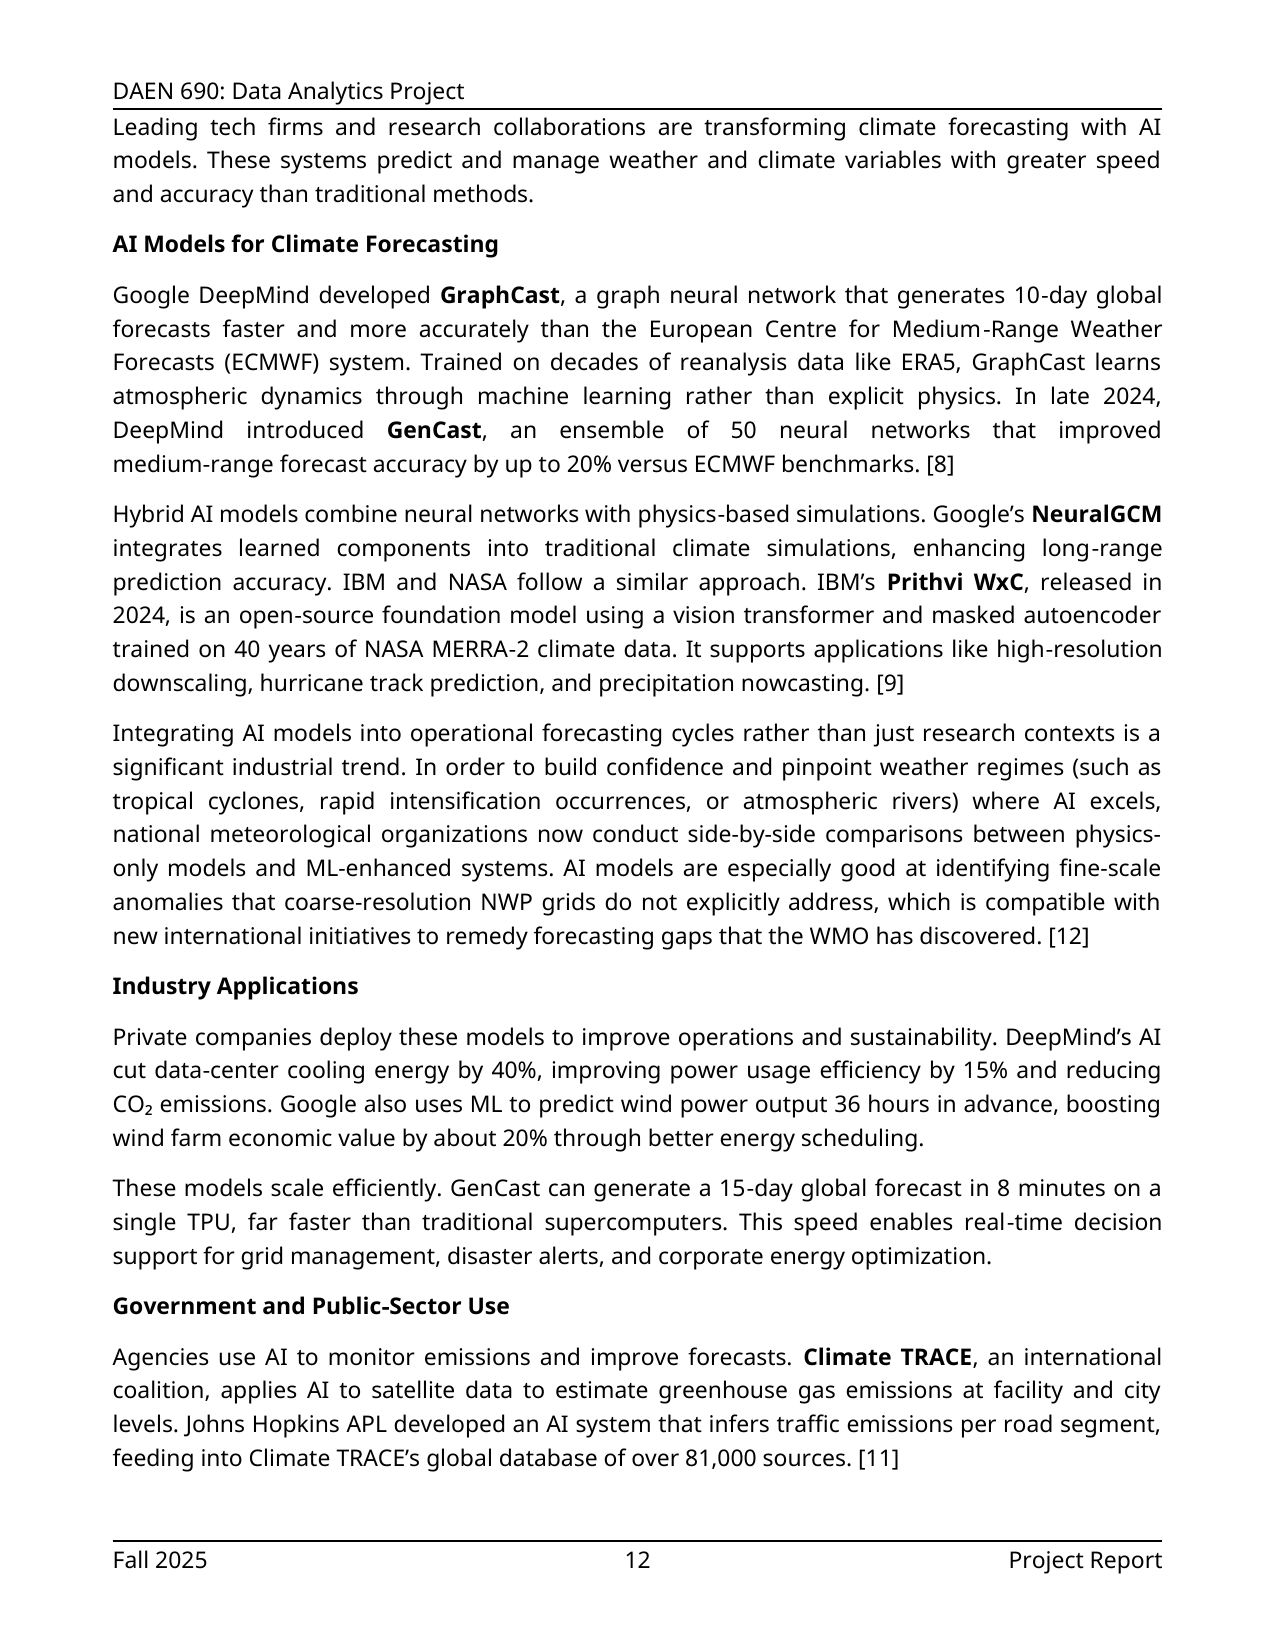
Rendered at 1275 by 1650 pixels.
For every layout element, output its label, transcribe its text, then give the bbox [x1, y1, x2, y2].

text Hybrid AI models combine neural networks with physics‑based simulations. Google’s NeuralGCM integrates learned components into traditional climate simulations, enhancing long‑range prediction accuracy. IBM and NASA follow a similar approach. IBM’s Prithvi WxC, released in 2024, is an open‑source foundation model using a vision transformer and masked autoencoder trained on 40 years of NASA MERRA‑2 climate data. It supports applications like high‑resolution downscaling, hurricane track prediction, and precipitation nowcasting. [9] [112, 498, 1162, 698]
text Integrating AI models into operational forecasting cycles rather than just research contexts is a significant industrial trend. In order to build confidence and pinpoint weather regimes (such as tropical cyclones, rapid intensification occurrences, or atmospheric rivers) where AI excels, national meteorological organizations now conduct side-by-side comparisons between physics-only models and ML-enhanced systems. AI models are especially good at identifying fine-scale anomalies that coarse-resolution NWP grids do not explicitly address, which is compatible with new international initiatives to remedy forecasting gaps that the WMO has discovered. [12] [112, 717, 1162, 951]
text Private companies deploy these models to improve operations and sustainability. DeepMind’s AI cut data‑center cooling energy by 40%, improving power usage efficiency by 15% and reducing CO₂ emissions. Google also uses ML to predict wind power output 36 hours in advance, boosting wind farm economic value by about 20% through better energy scheduling. [112, 1020, 1162, 1153]
text Government and Public‑Sector Use [112, 1290, 1162, 1321]
text Leading tech firms and research collaborations are transforming climate forecasting with AI models. These systems predict and manage weather and climate variables with greater speed and accuracy than traditional methods. [112, 110, 1162, 209]
text Agencies use AI to monitor emissions and improve forecasts. Climate TRACE, an international coalition, applies AI to satellite data to estimate greenhouse gas emissions at facility and city levels. Johns Hopkins APL developed an AI system that infers traffic emissions per road segment, feeding into Climate TRACE’s global database of over 81,000 sources. [11] [112, 1340, 1162, 1473]
text Google DeepMind developed GraphCast, a graph neural network that generates 10‑day global forecasts faster and more accurately than the European Centre for Medium‑Range Weather Forecasts (ECMWF) system. Trained on decades of reanalysis data like ERA5, GraphCast learns atmospheric dynamics through machine learning rather than explicit physics. In late 2024, DeepMind introduced GenCast, an ensemble of 50 neural networks that improved medium‑range forecast accuracy by up to 20% versus ECMWF benchmarks. [8] [112, 279, 1162, 479]
text Industry Applications [112, 970, 1162, 1001]
text AI Models for Climate Forecasting [112, 228, 1162, 259]
text These models scale efficiently. GenCast can generate a 15‑day global forecast in 8 minutes on a single TPU, far faster than traditional supercomputers. This speed enables real‑time decision support for grid management, disaster alerts, and corporate energy optimization. [112, 1172, 1162, 1271]
